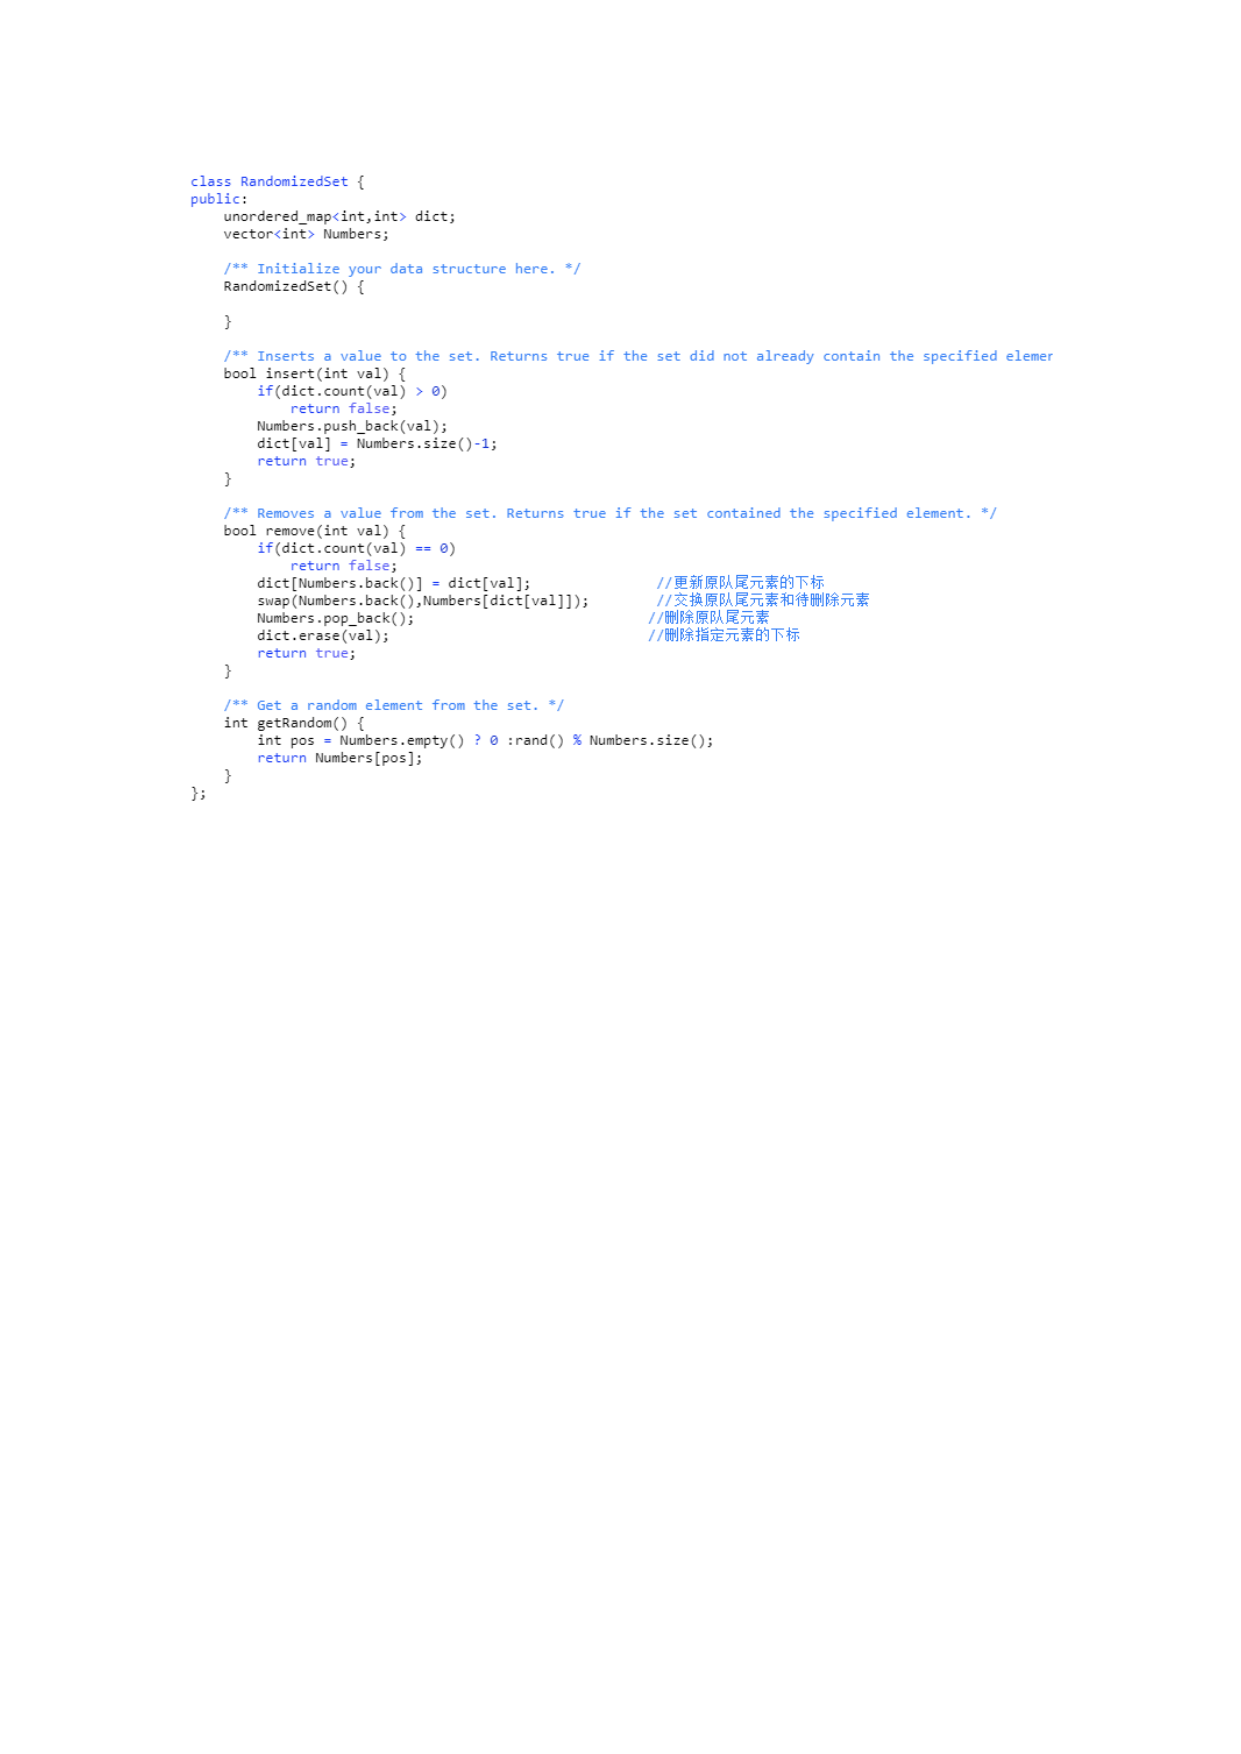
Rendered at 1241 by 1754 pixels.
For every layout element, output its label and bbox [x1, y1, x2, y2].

picture [187, 171, 1053, 802]
